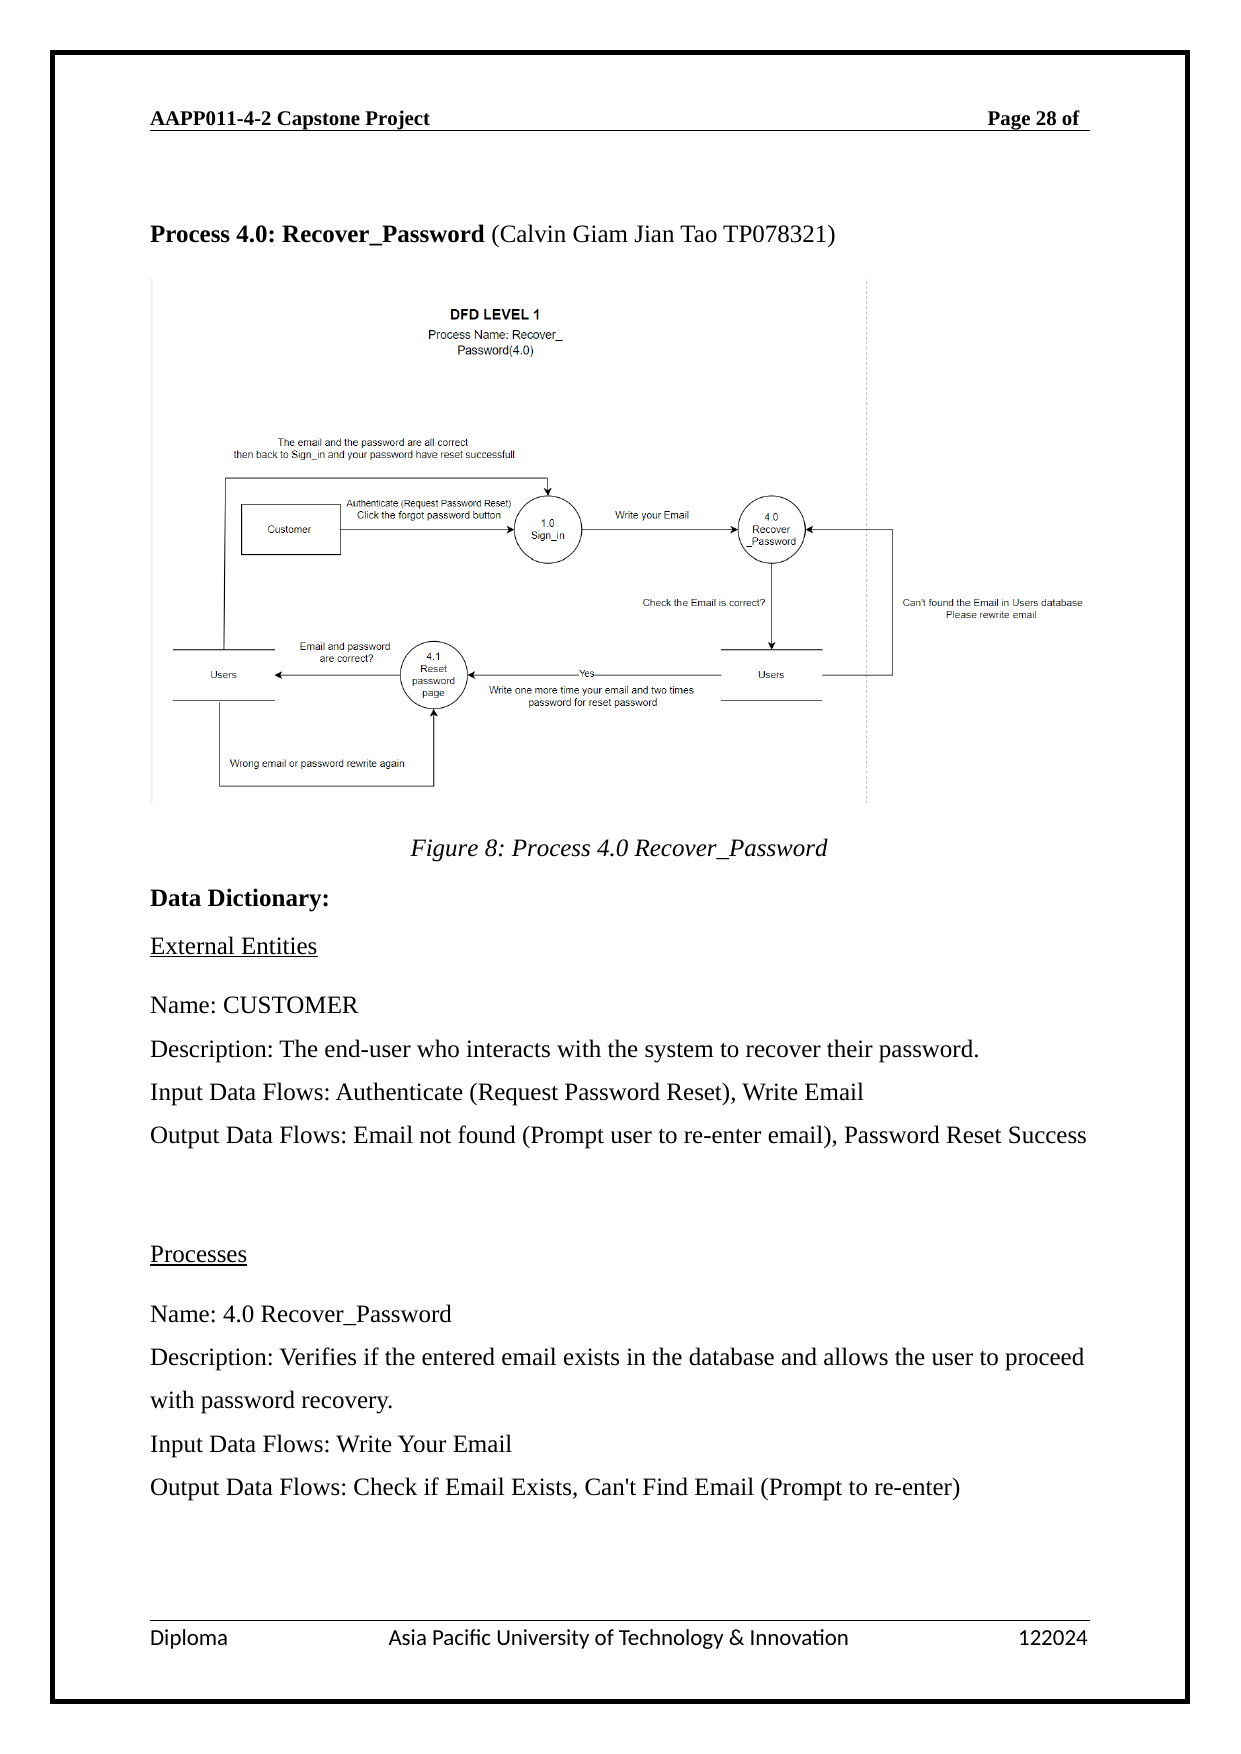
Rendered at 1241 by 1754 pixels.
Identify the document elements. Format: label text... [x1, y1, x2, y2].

text Processes [150, 1239, 1090, 1268]
text Process 4.0: Recover_Password (Calvin Giam Jian Tao TP078321) [150, 219, 1090, 248]
text Name: 4.0 Recover_Password Description: Verifies if the entered email exists in the database and allows the user to proceed with password recovery. Input Data Flows: Write Your Email Output Data Flows: Check if Email Exists, Can't Find Email (Prompt to re-enter) [150, 1299, 1090, 1501]
text External Entities [150, 931, 1090, 959]
text Name: CUSTOMER Description: The end-user who interacts with the system to recover their password. Input Data Flows: Authenticate (Request Password Reset), Write Email Output Data Flows: Email not found (Prompt user to re-enter email), Password Reset Success [150, 991, 1090, 1149]
text Figure 8: Process 4.0 Recover_Password [150, 833, 1090, 862]
picture [150, 278, 1091, 803]
text Data Dictionary: [150, 883, 1090, 912]
